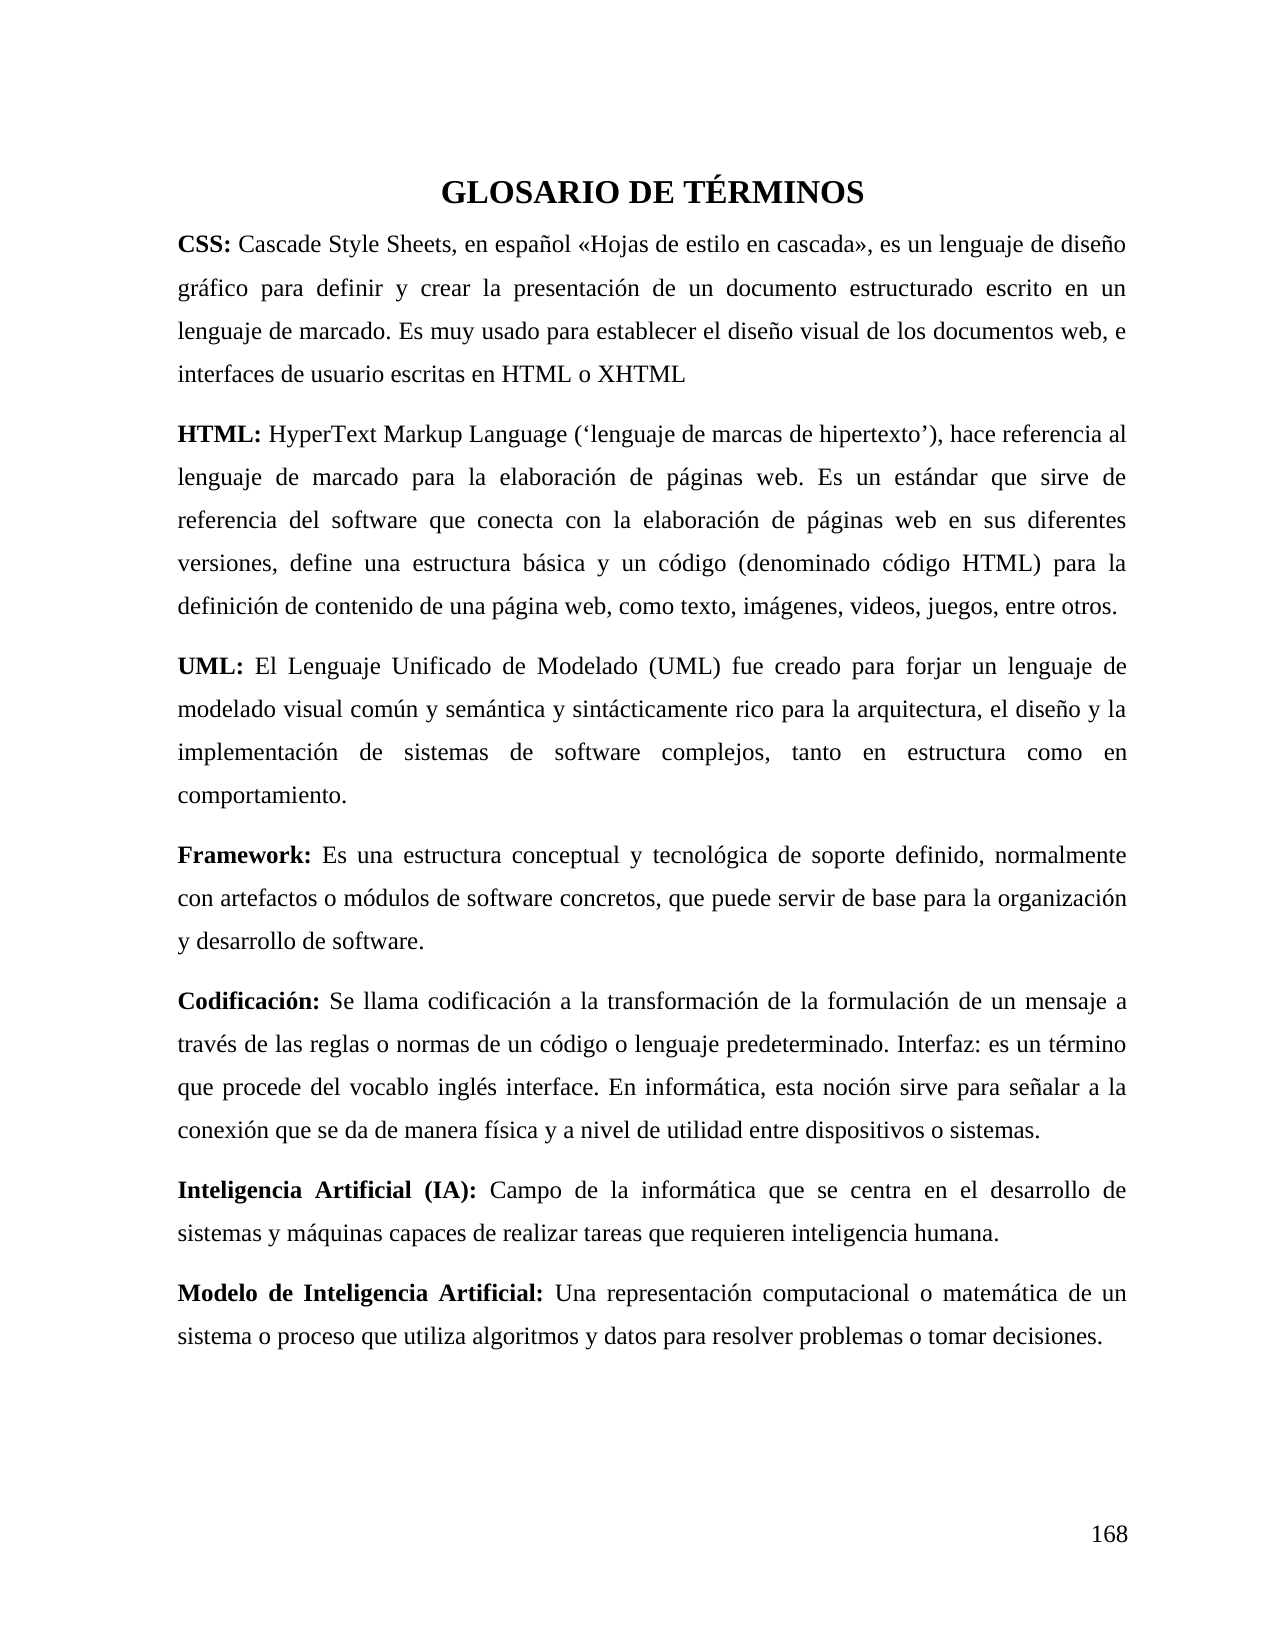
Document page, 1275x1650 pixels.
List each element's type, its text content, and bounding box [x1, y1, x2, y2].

text Framework: Es una estructura conceptual y tecnológica de soporte definido, normalmente con artefactos o módulos de software concretos, que puede servir de base para la organización y desarrollo de software. [177, 840, 1128, 955]
text CSS: Cascade Style Sheets, en español «Hojas de estilo en cascada», es un lenguaje de diseño gráfico para definir y crear la presentación de un documento estructurado escrito en un lenguaje de marcado. Es muy usado para establecer el diseño visual de los documentos web, e interfaces de usuario escritas en HTML o XHTML [177, 229, 1128, 388]
text UML: El Lenguaje Unificado de Modelado (UML) fue creado para forjar un lenguaje de modelado visual común y semántica y sintácticamente rico para la arquitectura, el diseño y la implementación de sistemas de software complejos, tanto en estructura como en comportamiento. [177, 651, 1128, 809]
text Codificación: Se llama codificación a la transformación de la formulación de un mensaje a través de las reglas o normas de un código o lenguaje predeterminado. Interfaz: es un término que procede del vocablo inglés interface. En informática, esta noción sirve para señalar a la conexión que se da de manera física y a nivel de utilidad entre dispositivos o sistemas. [177, 986, 1128, 1144]
text HTML: HyperText Markup Language (‘lenguaje de marcas de hipertexto’), hace referencia al lenguaje de marcado para la elaboración de páginas web. Es un estándar que sirve de referencia del software que conecta con la elaboración de páginas web en sus diferentes versiones, define una estructura básica y un código (denominado código HTML) para la definición de contenido de una página web, como texto, imágenes, videos, juegos, entre otros. [177, 419, 1128, 620]
subtitle GLOSARIO DE TÉRMINOS [177, 172, 1128, 210]
text Modelo de Inteligencia Artificial: Una representación computacional o matemática de un sistema o proceso que utiliza algoritmos y datos para resolver problemas o tomar decisiones. [177, 1278, 1128, 1350]
text Inteligencia Artificial (IA): Campo de la informática que se centra en el desarrollo de sistemas y máquinas capaces de realizar tareas que requieren inteligencia humana. [177, 1175, 1128, 1247]
